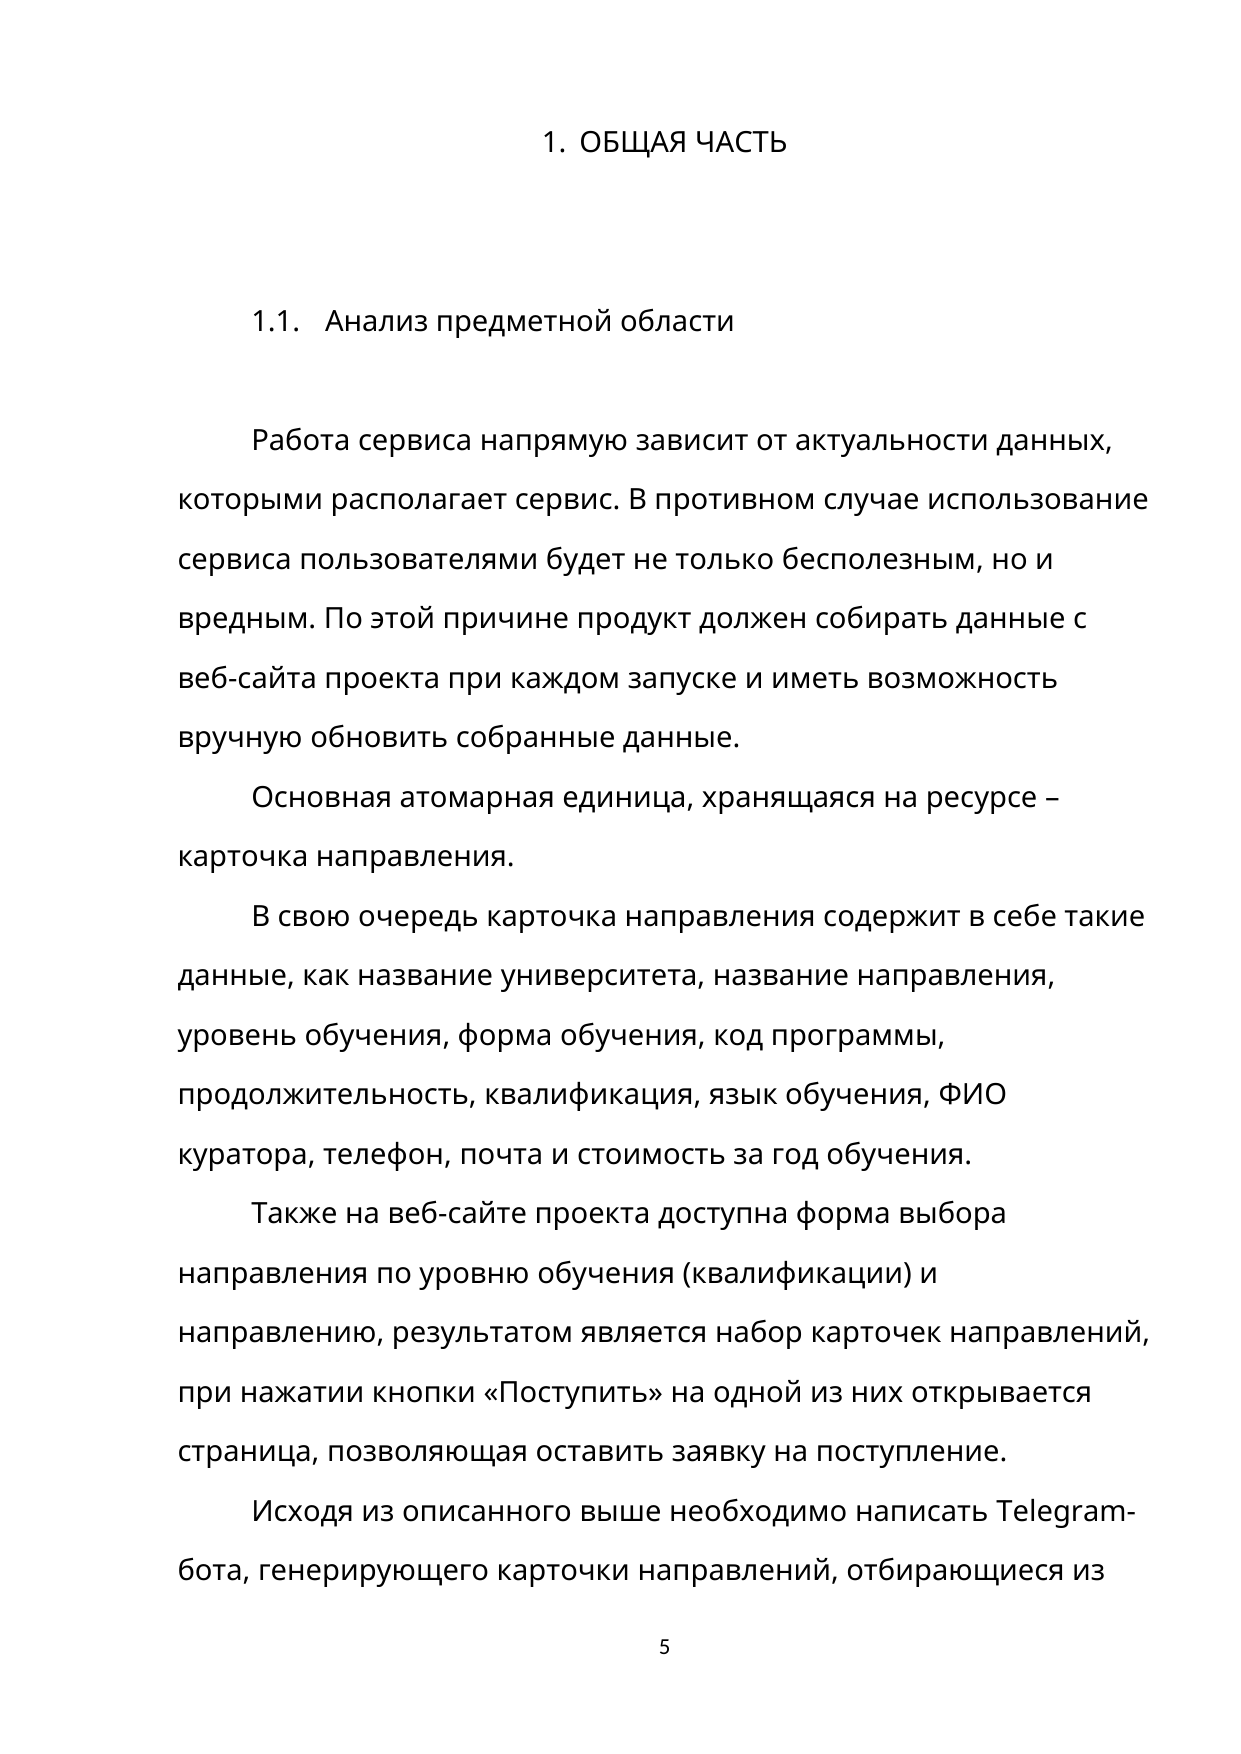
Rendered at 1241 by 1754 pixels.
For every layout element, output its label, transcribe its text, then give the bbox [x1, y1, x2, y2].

list ОБЩАЯ ЧАСТЬ [177, 122, 1152, 161]
text Работа сервиса напрямую зависит от актуальности данных, которыми располагает сервис. В противном случае использование сервиса пользователями будет не только бесполезным, но и вредным. По этой причине продукт должен собирать данные с веб-сайта проекта при каждом запуске и иметь возможность вручную обновить собранные данные. [177, 419, 1152, 756]
text В свою очередь карточка направления содержит в себе такие данные, как название университета, название направления, уровень обучения, форма обучения, код программы, продолжительность, квалификация, язык обучения, ФИО куратора, телефон, почта и стоимость за год обучения. [177, 895, 1152, 1173]
list Анализ предметной области [177, 300, 1152, 340]
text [177, 1490, 1152, 1589]
text Также на веб-сайте проекта доступна форма выбора направления по уровню обучения (квалификации) и направлению, результатом является набор карточек направлений, при нажатии кнопки «Поступить» на одной из них открывается страница, позволяющая оставить заявку на поступление. [177, 1192, 1152, 1470]
text Основная атомарная единица, хранящаяся на ресурсе – карточка направления. [177, 776, 1152, 875]
